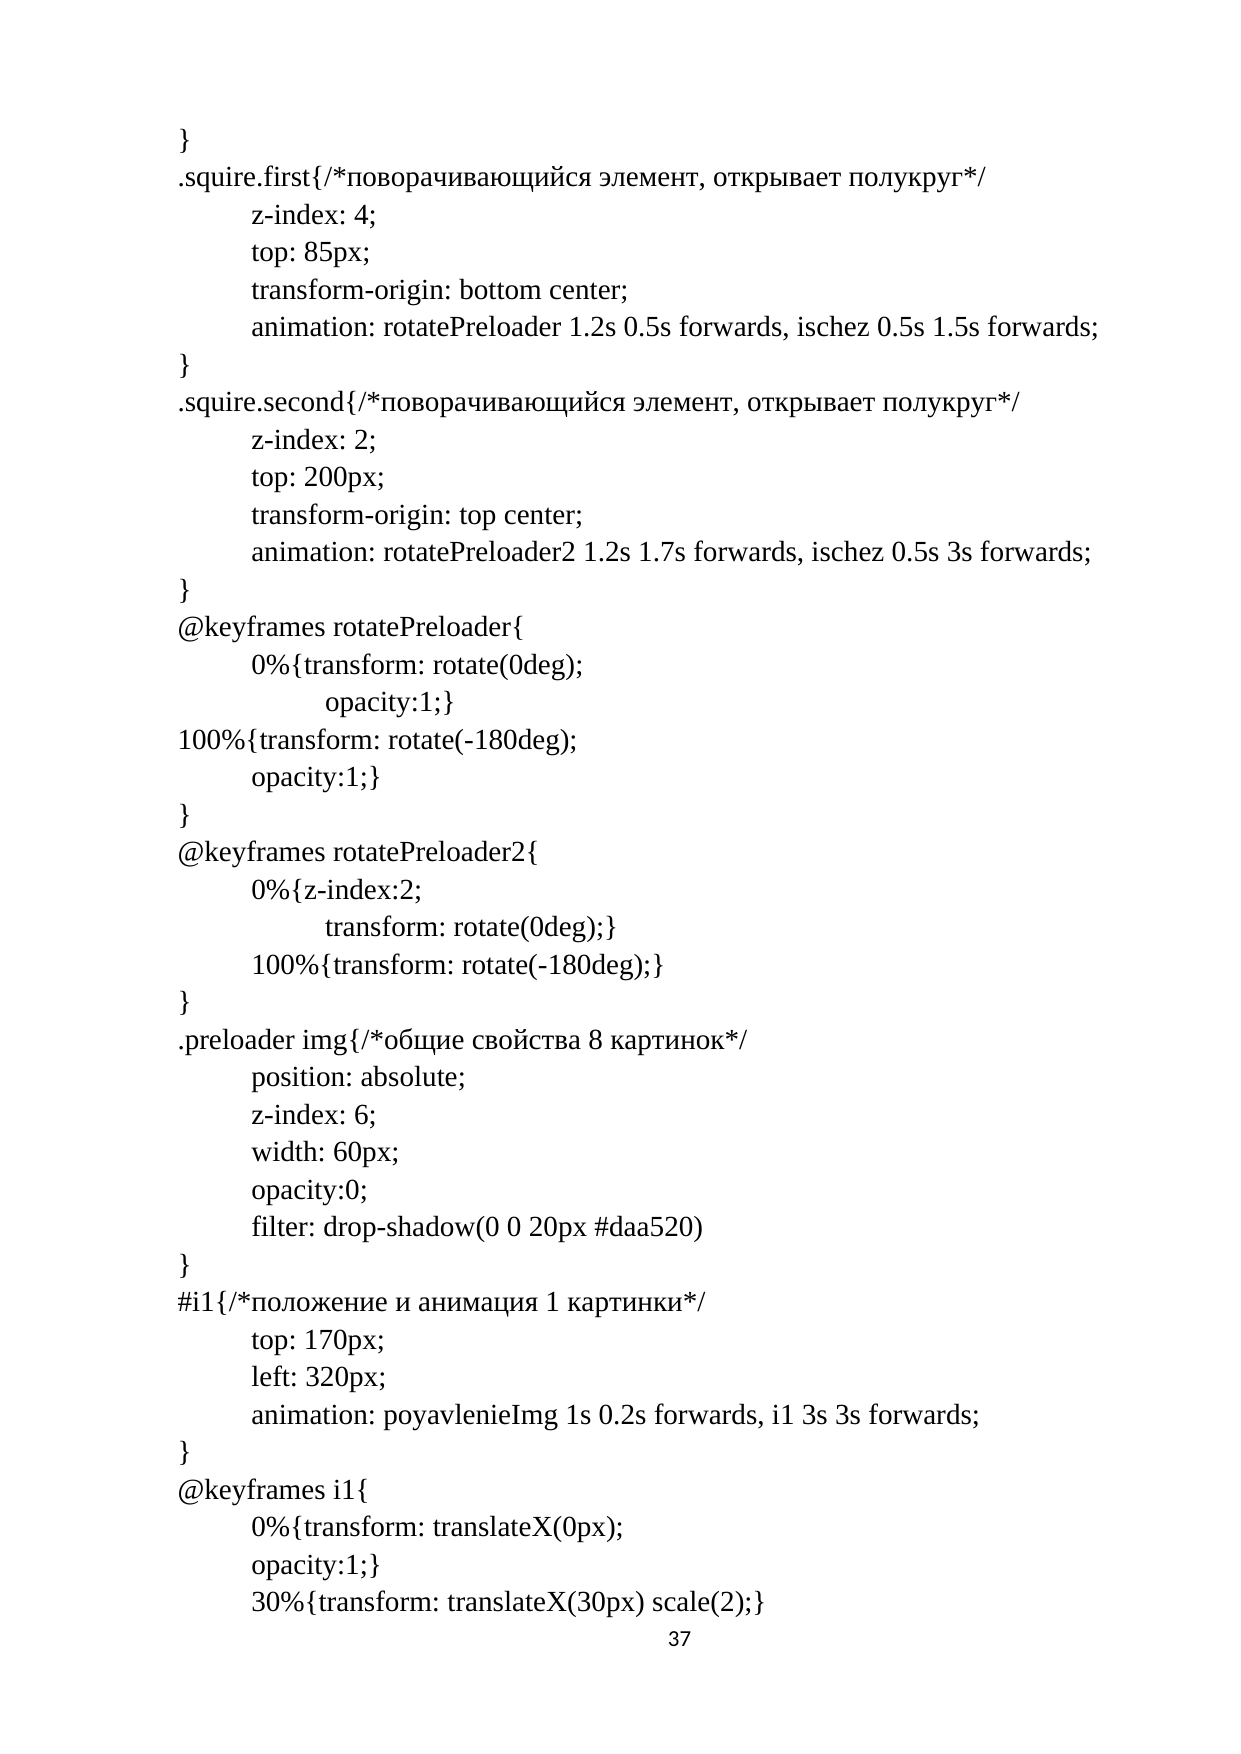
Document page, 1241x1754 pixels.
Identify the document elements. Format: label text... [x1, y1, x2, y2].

text @keyframes i1{ [177, 1468, 1181, 1506]
text .preloader img{/*общие свойства 8 картинок*/ [177, 1018, 1181, 1056]
text @keyframes rotatePreloader2{ [177, 831, 1181, 868]
text opacity:1;} [177, 1543, 1181, 1581]
text 100%{transform: rotate(-180deg);} [177, 943, 1181, 981]
text 100%{transform: rotate(-180deg); [177, 718, 1181, 756]
text position: absolute; [177, 1056, 1181, 1093]
text top: 170px; [177, 1318, 1181, 1356]
text #i1{/*положение и анимация 1 картинки*/ [177, 1281, 1181, 1318]
text 0%{z-index:2; [177, 868, 1181, 906]
text .squire.second{/*поворачивающийся элемент, открывает полукруг*/ [177, 381, 1181, 418]
text z-index: 2; [177, 418, 1181, 456]
text } [177, 793, 1181, 831]
text top: 200px; [177, 456, 1181, 493]
text } [177, 343, 1181, 381]
text width: 60px; [177, 1131, 1181, 1168]
text left: 320px; [177, 1356, 1181, 1393]
text 0%{transform: translateX(0px); [177, 1506, 1181, 1543]
text } [177, 1431, 1181, 1468]
text z-index: 4; [177, 193, 1181, 231]
text transform-origin: top center; [177, 493, 1181, 531]
text animation: poyavlenieImg 1s 0.2s forwards, i1 3s 3s forwards; [177, 1393, 1181, 1431]
text @keyframes rotatePreloader{ [177, 606, 1181, 643]
text } [177, 118, 1181, 156]
text 0%{transform: rotate(0deg); [177, 643, 1181, 681]
text transform-origin: bottom center; [177, 268, 1181, 306]
text opacity:1;} [177, 681, 1181, 718]
text 30%{transform: translateX(30px) scale(2);} [177, 1581, 1181, 1618]
text filter: drop-shadow(0 0 20px #daa520) [177, 1206, 1181, 1243]
text transform: rotate(0deg);} [177, 906, 1181, 943]
text } [177, 1243, 1181, 1281]
text animation: rotatePreloader2 1.2s 1.7s forwards, ischez 0.5s 3s forwards; [177, 531, 1181, 568]
text .squire.first{/*поворачивающийся элемент, открывает полукруг*/ [177, 156, 1181, 193]
text animation: rotatePreloader 1.2s 0.5s forwards, ischez 0.5s 1.5s forwards; [177, 306, 1181, 343]
text top: 85px; [177, 231, 1181, 268]
text } [177, 568, 1181, 606]
text z-index: 6; [177, 1093, 1181, 1131]
text } [177, 981, 1181, 1018]
text opacity:1;} [177, 756, 1181, 793]
text opacity:0; [177, 1168, 1181, 1206]
